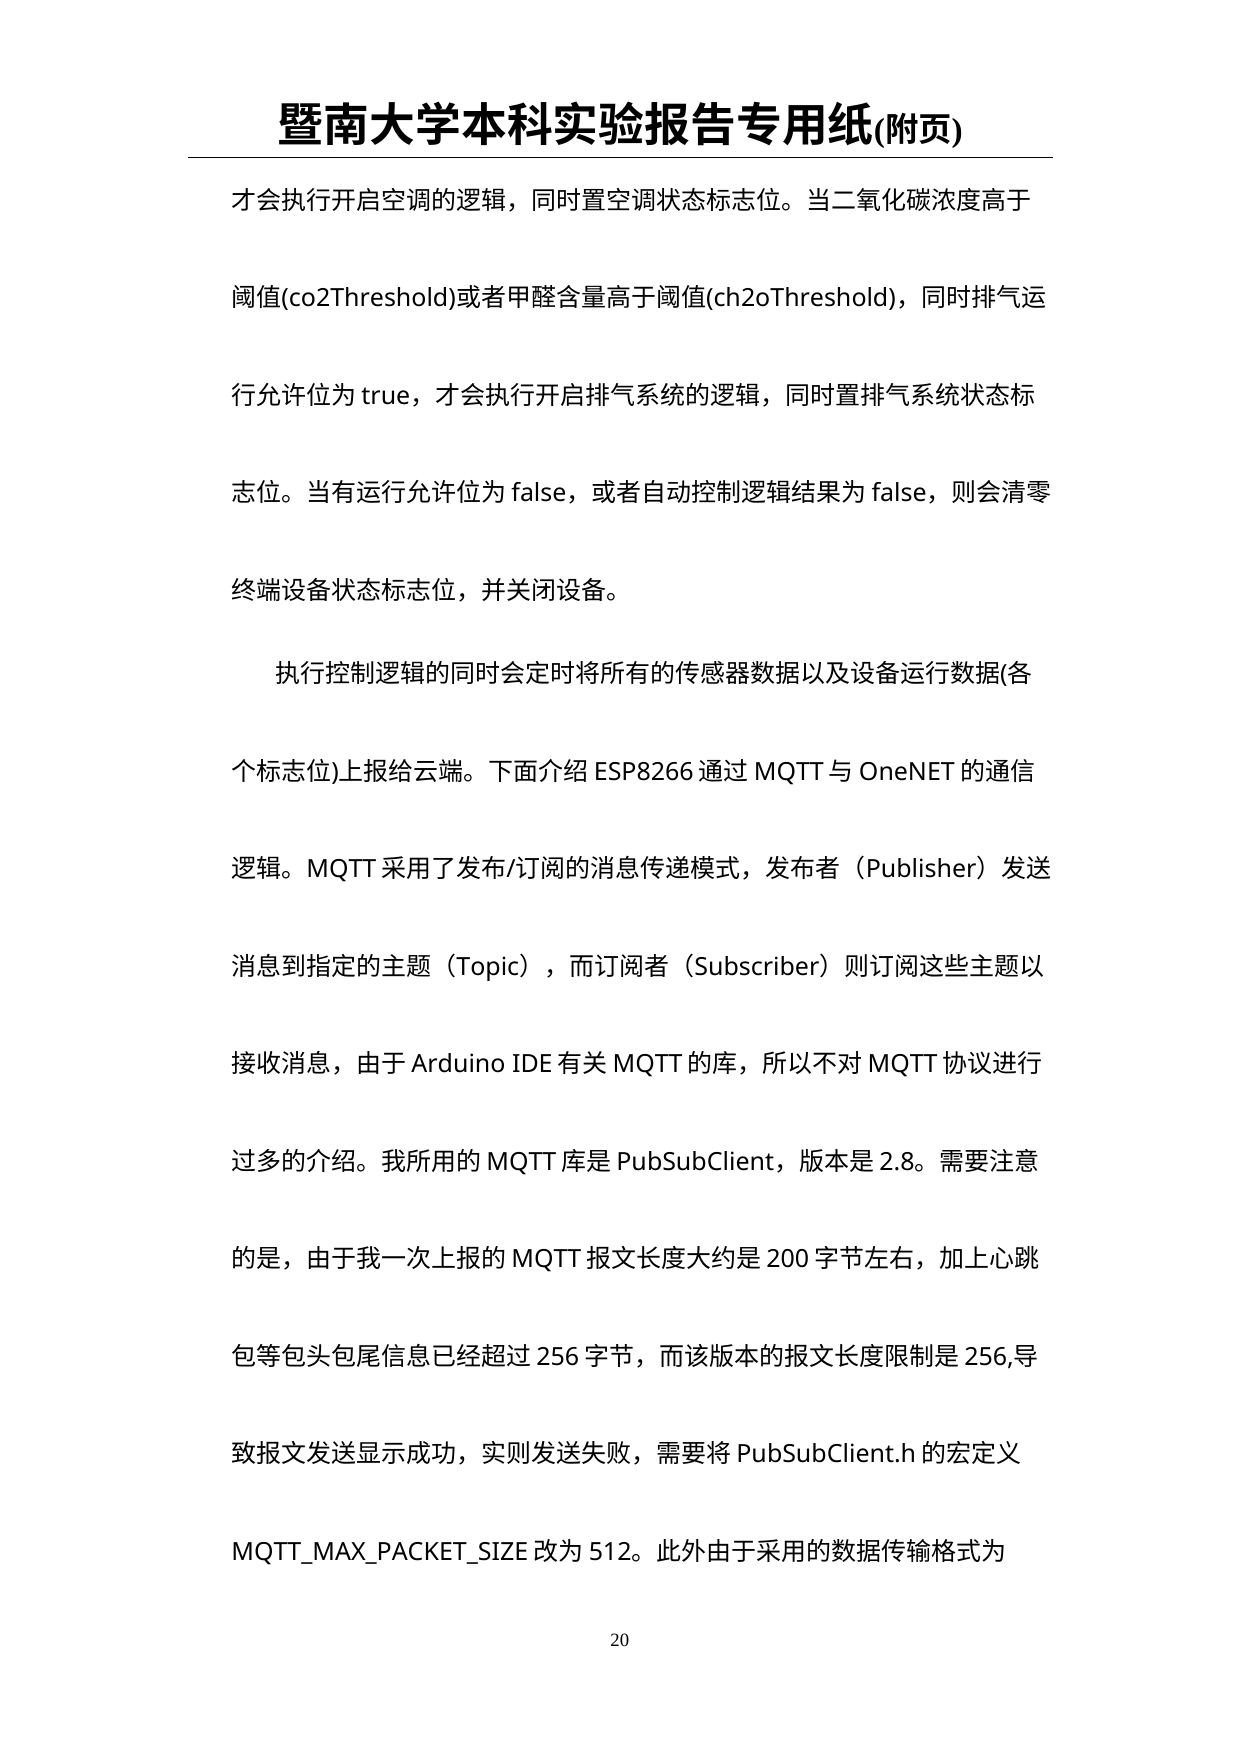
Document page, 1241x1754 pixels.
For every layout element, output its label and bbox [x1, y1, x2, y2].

text [231, 639, 1053, 1582]
text [231, 166, 1053, 621]
